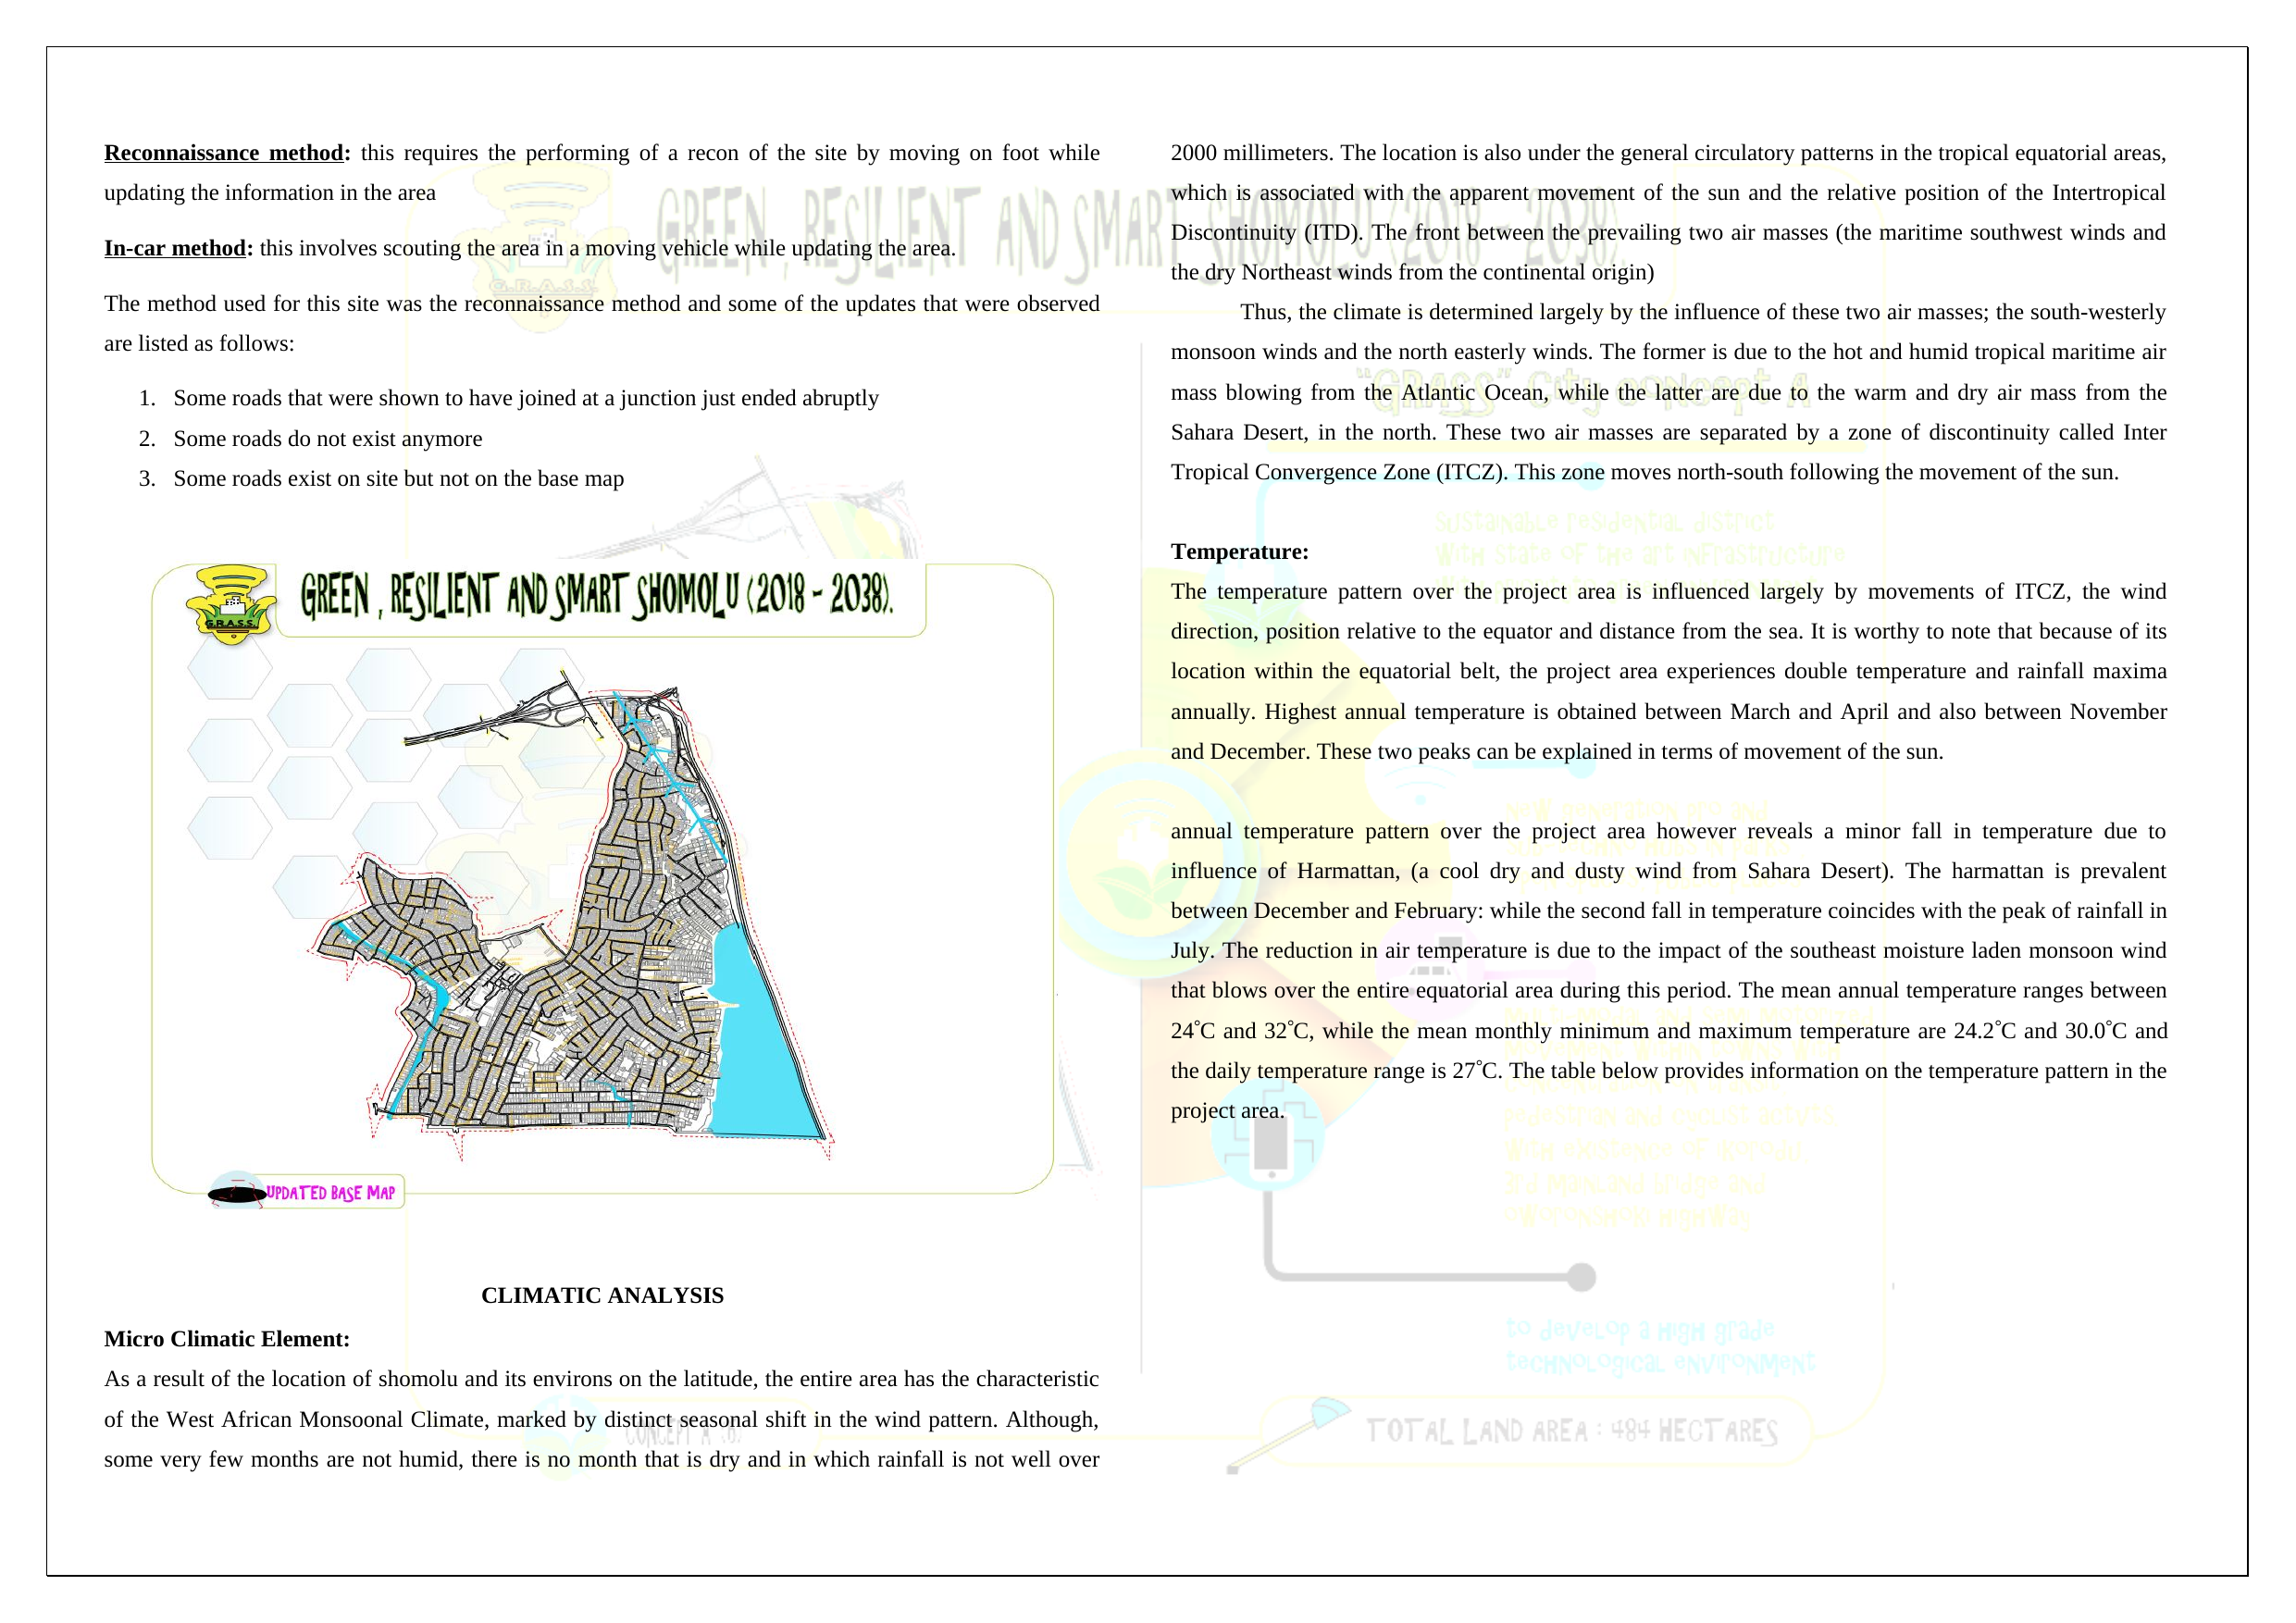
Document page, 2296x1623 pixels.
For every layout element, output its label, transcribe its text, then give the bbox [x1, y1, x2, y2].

text As a result of the location of shomolu and its environs on the latitude, the entire area has the characteristic of the West African Monsoonal Climate, marked by distinct seasonal shift in the wind pattern. Although, some very few months are not humid, there is no month that is dry and in which rainfall is not well over 2000 millimeters. The location is also under the general circulatory patterns in the tropical equatorial areas, which is associated with the apparent movement of the sun and the relative position of the Intertropical Discontinuity (ITD). The front between the prevailing two air masses (the maritime southwest winds and the dry Northeast winds from the continental origin) [104, 1366, 1101, 1472]
text annual temperature pattern over the project area however reveals a minor fall in temperature due to influence of Harmattan, (a cool dry and dusty wind from Sahara Desert). The harmattan is prevalent between December and February: while the second fall in temperature coincides with the peak of rainfall in July. The reduction in air temperature is due to the impact of the southeast moisture laden monsoon wind that blows over the entire equatorial area during this period. The mean annual temperature ranges between 24C and 32C, while the mean monthly minimum and maximum temperature are 24.2C and 30.0C and the daily temperature range is 27C. The table below provides information on the temperature pattern in the project area. [1171, 817, 2168, 1123]
text Micro Climatic Element: [104, 1325, 1101, 1352]
text As a result of the location of shomolu and its environs on the latitude, the entire area has the characteristic of the West African Monsoonal Climate, marked by distinct seasonal shift in the wind pattern. Although, some very few months are not humid, there is no month that is dry and in which rainfall is not well over 2000 millimeters. The location is also under the general circulatory patterns in the tropical equatorial areas, which is associated with the apparent movement of the sun and the relative position of the Intertropical Discontinuity (ITD). The front between the prevailing two air masses (the maritime southwest winds and the dry Northeast winds from the continental origin) [1171, 139, 2168, 285]
text In-car method: this involves scouting the area in a moving vehicle while updating the area. [104, 234, 1101, 261]
picture [146, 559, 1060, 1209]
text CLIMATIC ANALYSIS [104, 1282, 1101, 1307]
text Temperature: [1171, 538, 2168, 564]
list Some roads do not exist anymore [139, 425, 1101, 451]
text Reconnaissance method: this requires the performing of a recon of the site by moving on foot while updating the information in the area [104, 139, 1101, 205]
text Thus, the climate is determined largely by the influence of these two air masses; the south-westerly monsoon winds and the north easterly winds. The former is due to the hot and humid tropical maritime air mass blowing from the Atlantic Ocean, while the latter are due to the warm and dry air mass from the Sahara Desert, in the north. These two air masses are separated by a zone of discontinuity called Inter Tropical Convergence Zone (ITCZ). This zone moves north-south following the movement of the sun. [1171, 298, 2168, 485]
text The method used for this site was the reconnaissance method and some of the updates that were observed are listed as follows: [104, 290, 1101, 355]
list Some roads exist on site but not on the base map [139, 465, 1101, 491]
text The temperature pattern over the project area is influenced largely by movements of ITCZ, the wind direction, position relative to the equator and distance from the sea. It is worthy to note that because of its location within the equatorial belt, the project area experiences double temperature and rainfall maxima annually. Highest annual temperature is obtained between March and April and also between November and December. These two peaks can be explained in terms of movement of the sun. [1171, 577, 2168, 764]
list Some roads that were shown to have joined at a junction just ended abruptly [139, 385, 1101, 411]
